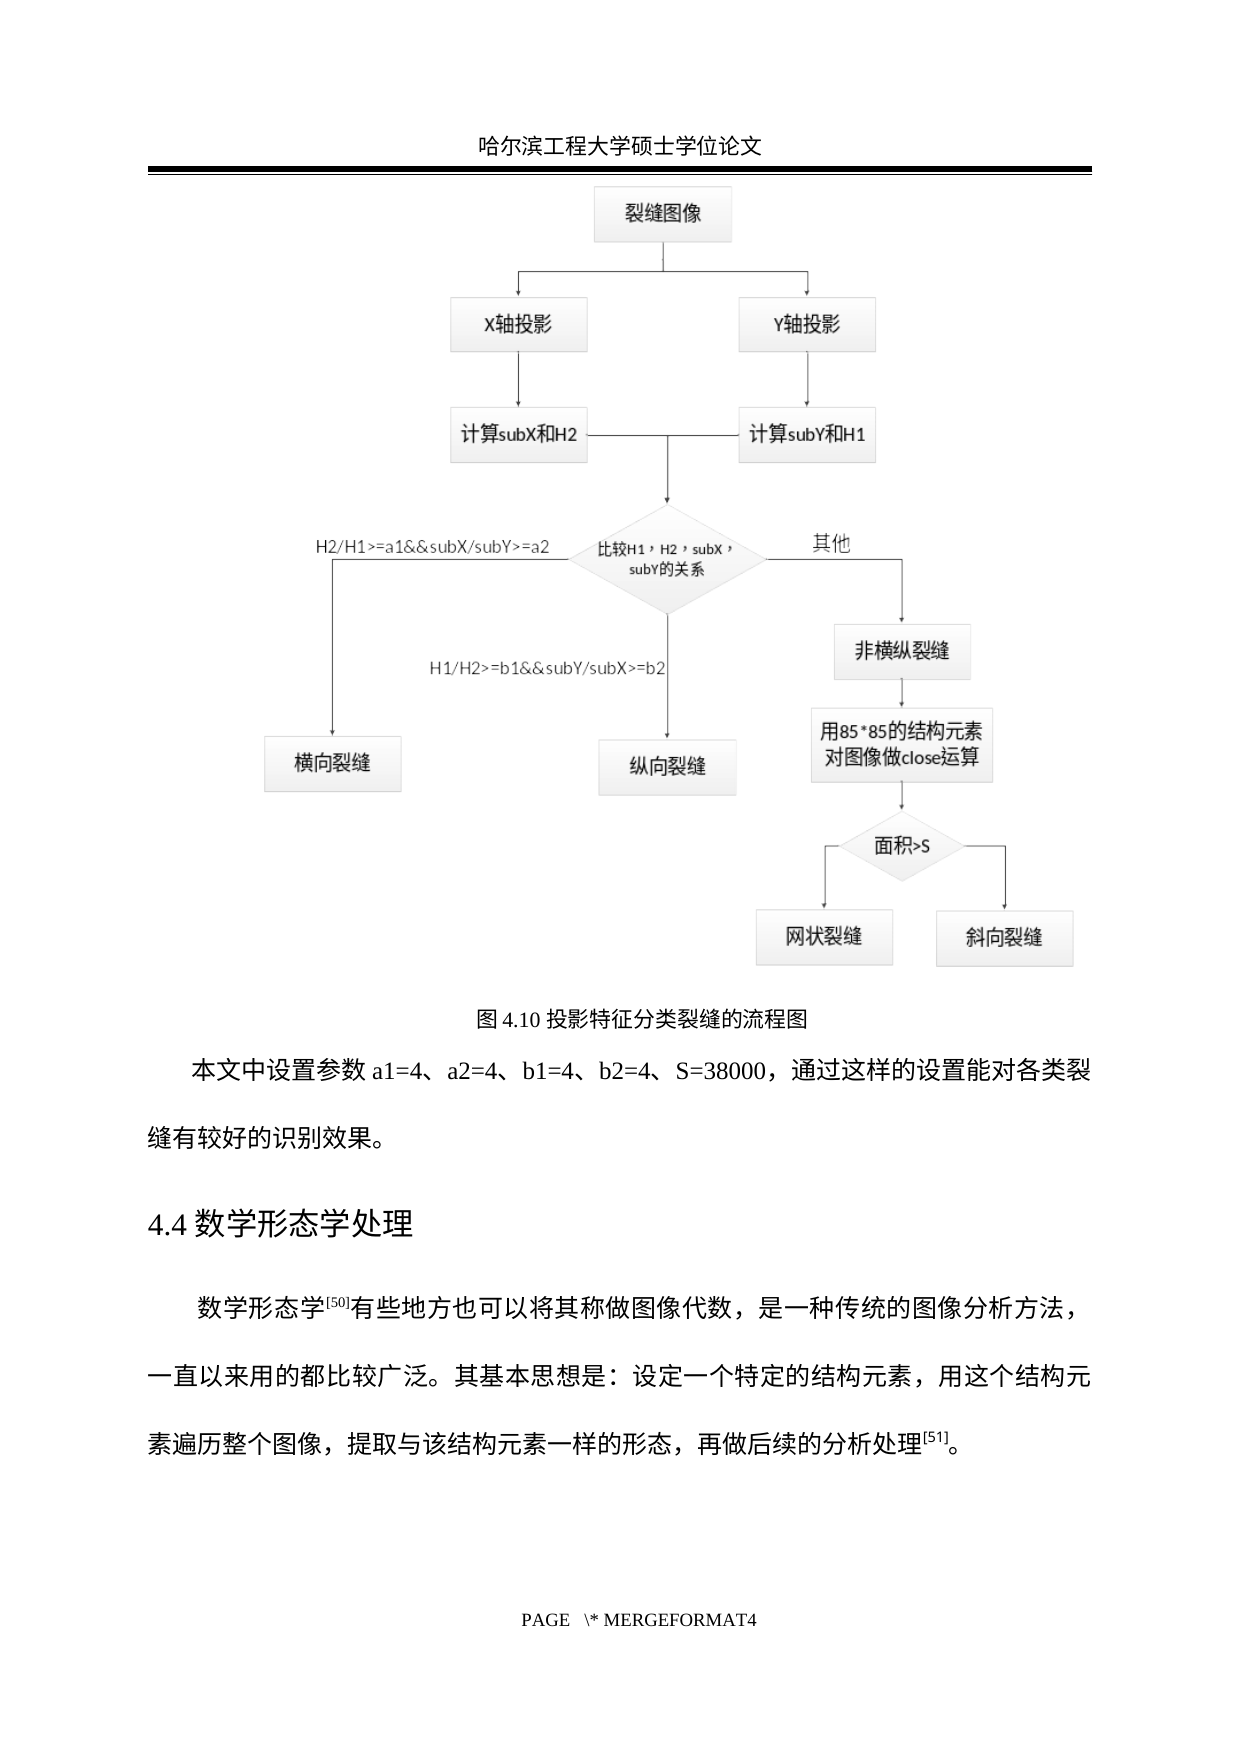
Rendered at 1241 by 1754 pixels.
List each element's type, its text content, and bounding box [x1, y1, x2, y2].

text 本文中设置参数a1=4、a2=4、b1=4、b2=4、S=38000，通过这样的设置能对各类裂缝有较好的识别效果。 [148, 1035, 1092, 1171]
subtitle 4.4 数学形态学处理 [148, 1188, 1092, 1256]
text 数学形态学[50]有些地方也可以将其称做图像代数，是一种传统的图像分析方法，一直以来用的都比较广泛。其基本思想是：设定一个特定的结构元素，用这个结构元素遍历整个图像，提取与该结构元素一样的形态，再做后续的分析处理[51]。 [148, 1272, 1092, 1476]
text 图4.10 投影特征分类裂缝的流程图 [148, 1001, 1092, 1035]
